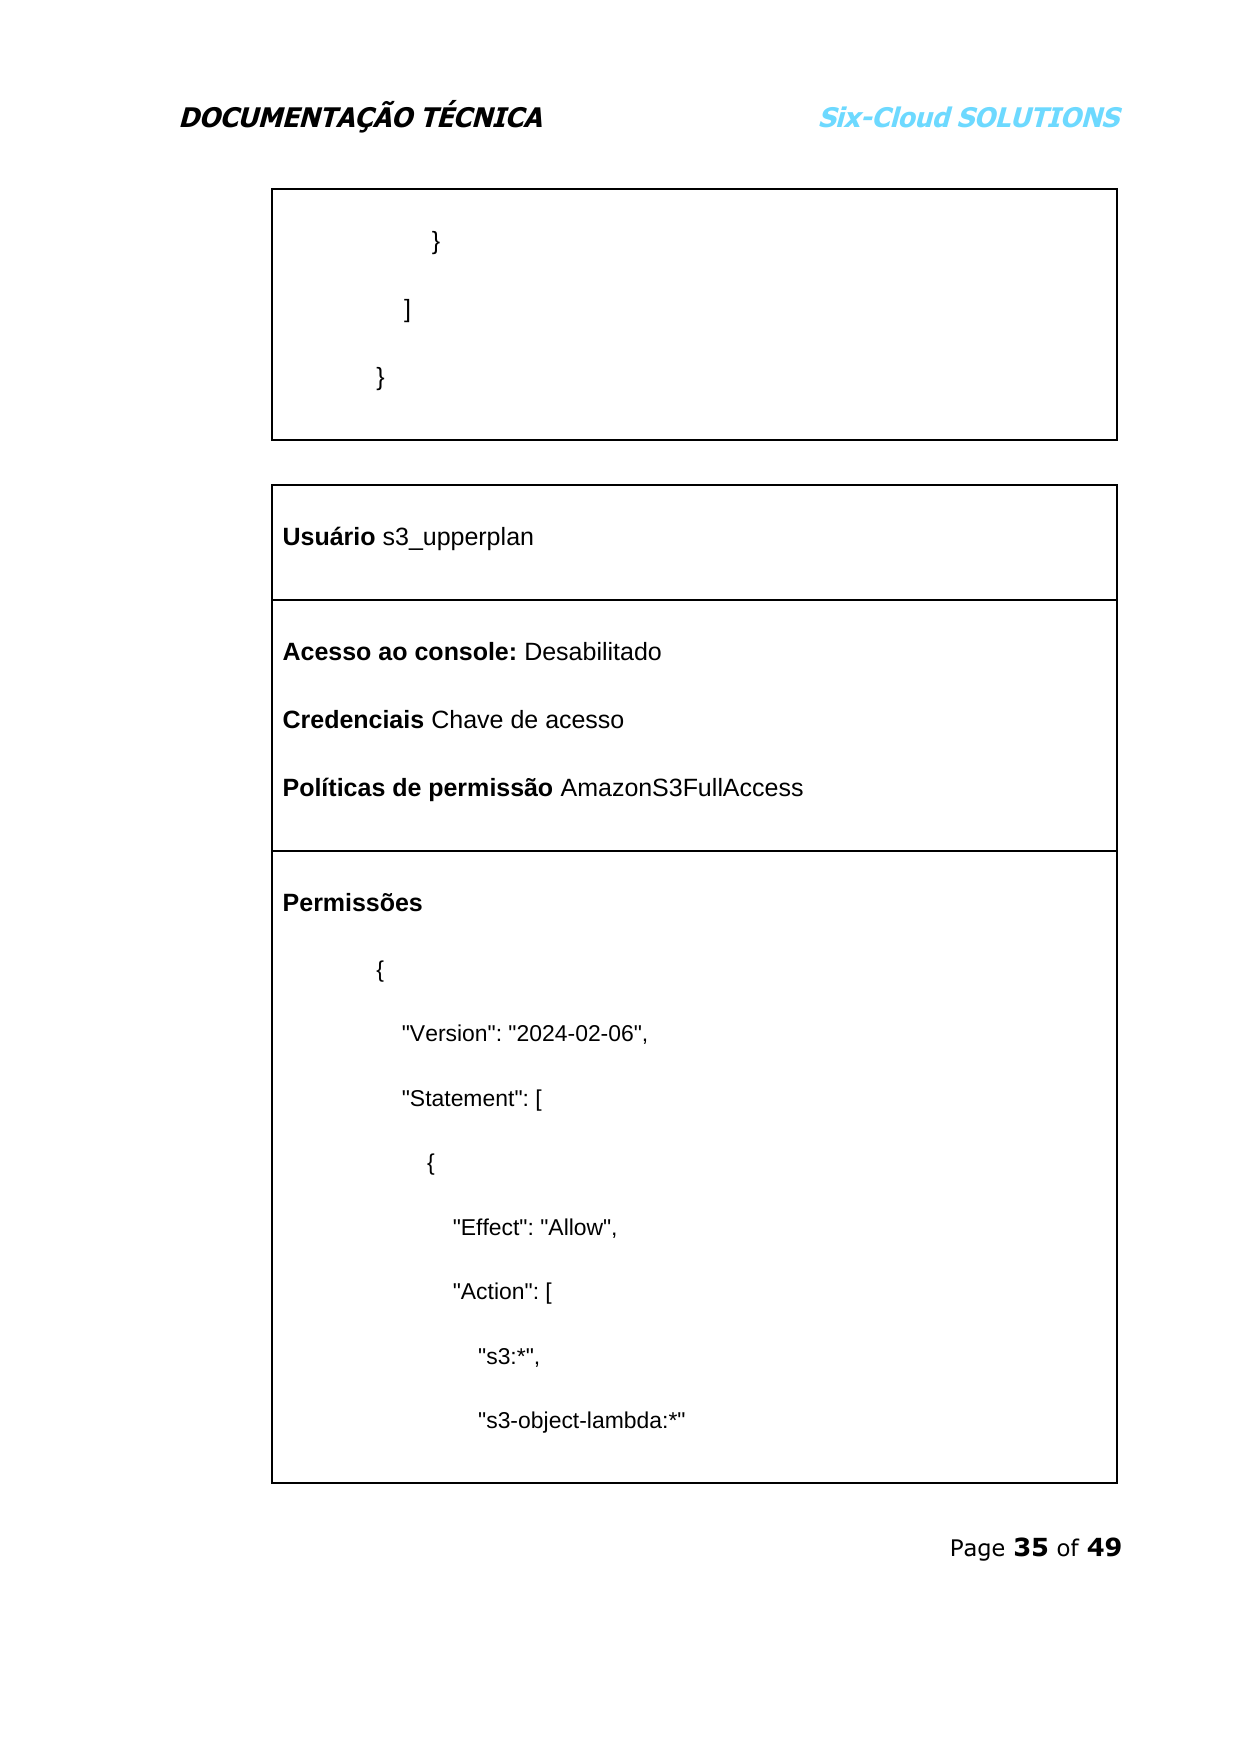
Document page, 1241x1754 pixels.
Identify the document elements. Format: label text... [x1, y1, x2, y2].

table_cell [273, 190, 1116, 439]
table_cell Acesso ao console: Desabilitado Credenciais Chave de acesso Políticas de permissão AmazonS3FullAccess [273, 601, 1116, 850]
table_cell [273, 852, 1116, 1482]
table_header Usuário s3_upperplan [273, 486, 1116, 599]
